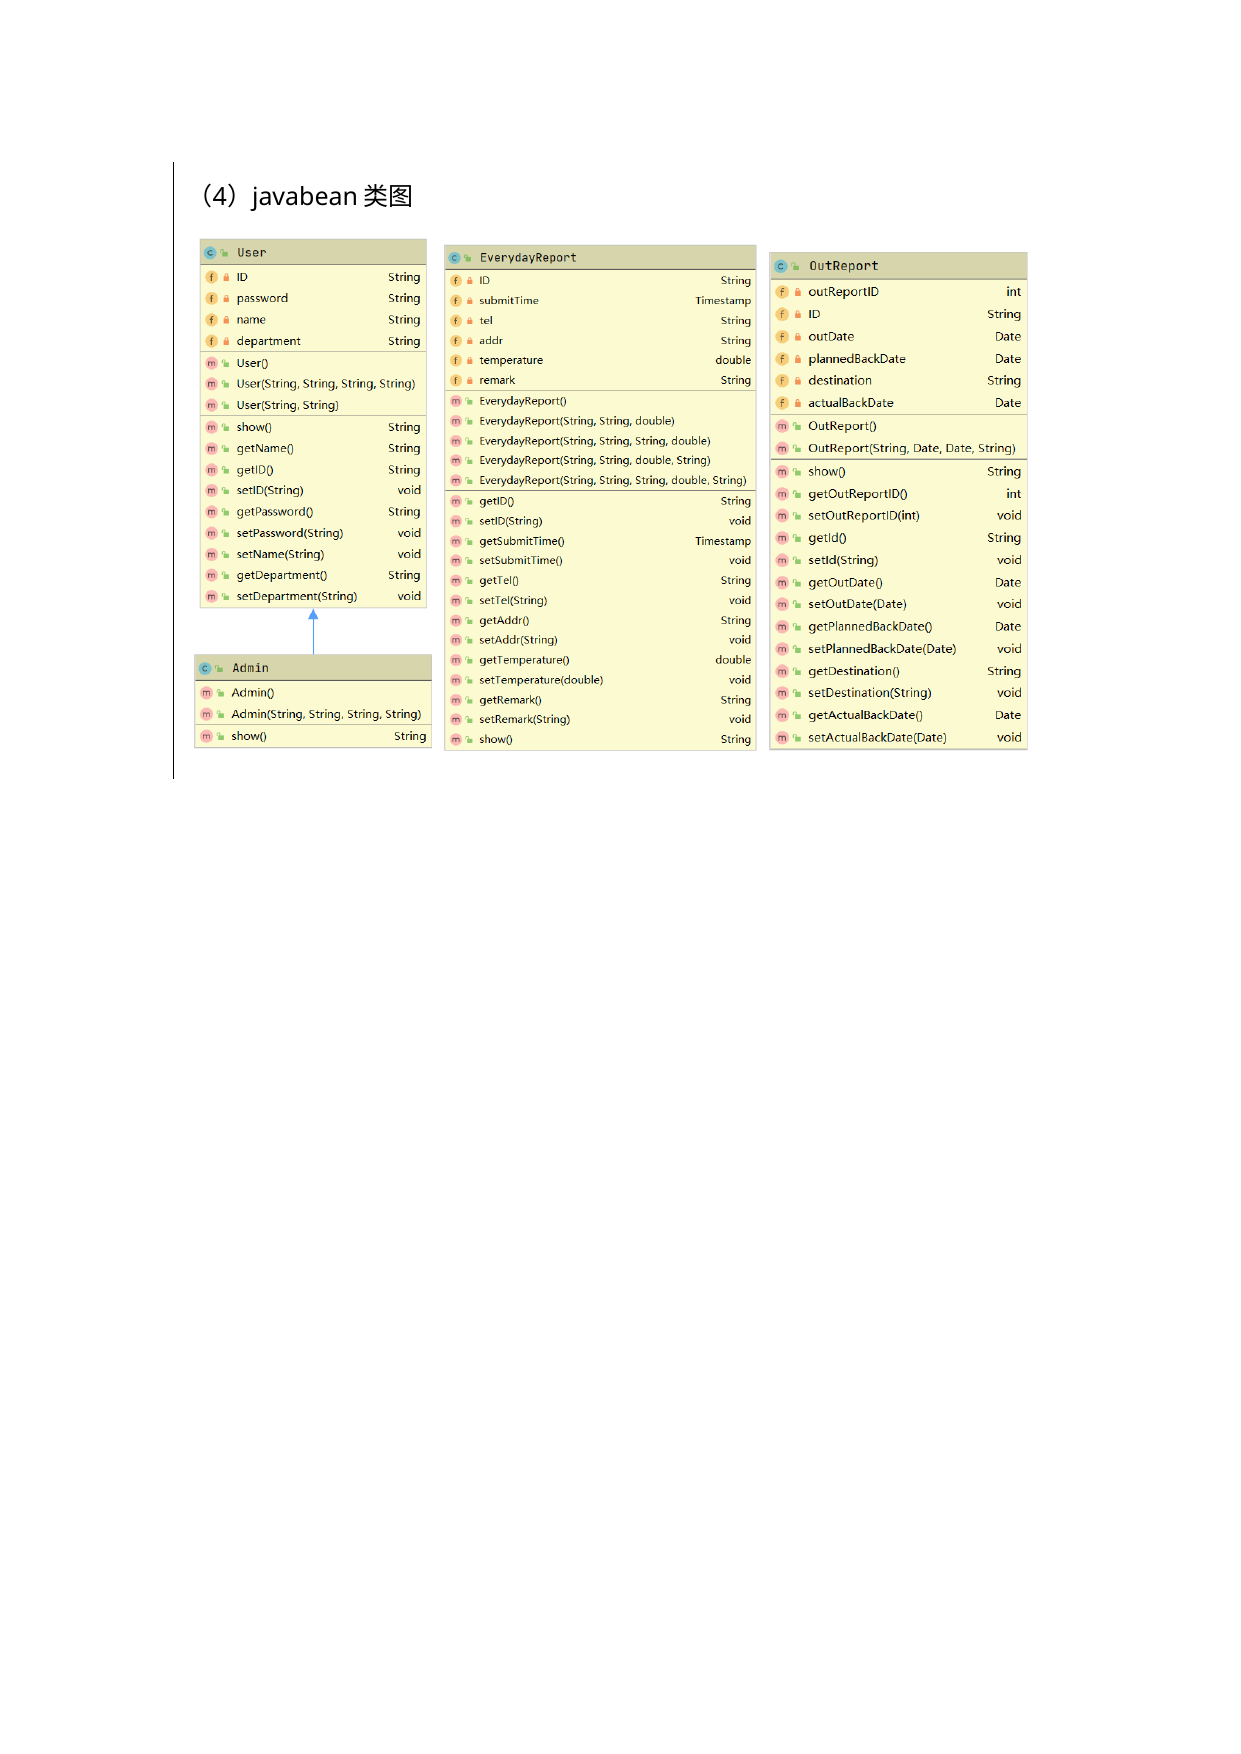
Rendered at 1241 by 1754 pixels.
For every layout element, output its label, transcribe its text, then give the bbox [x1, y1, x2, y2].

text （4）javabean类图 [187, 162, 1053, 227]
picture [187, 227, 1033, 755]
